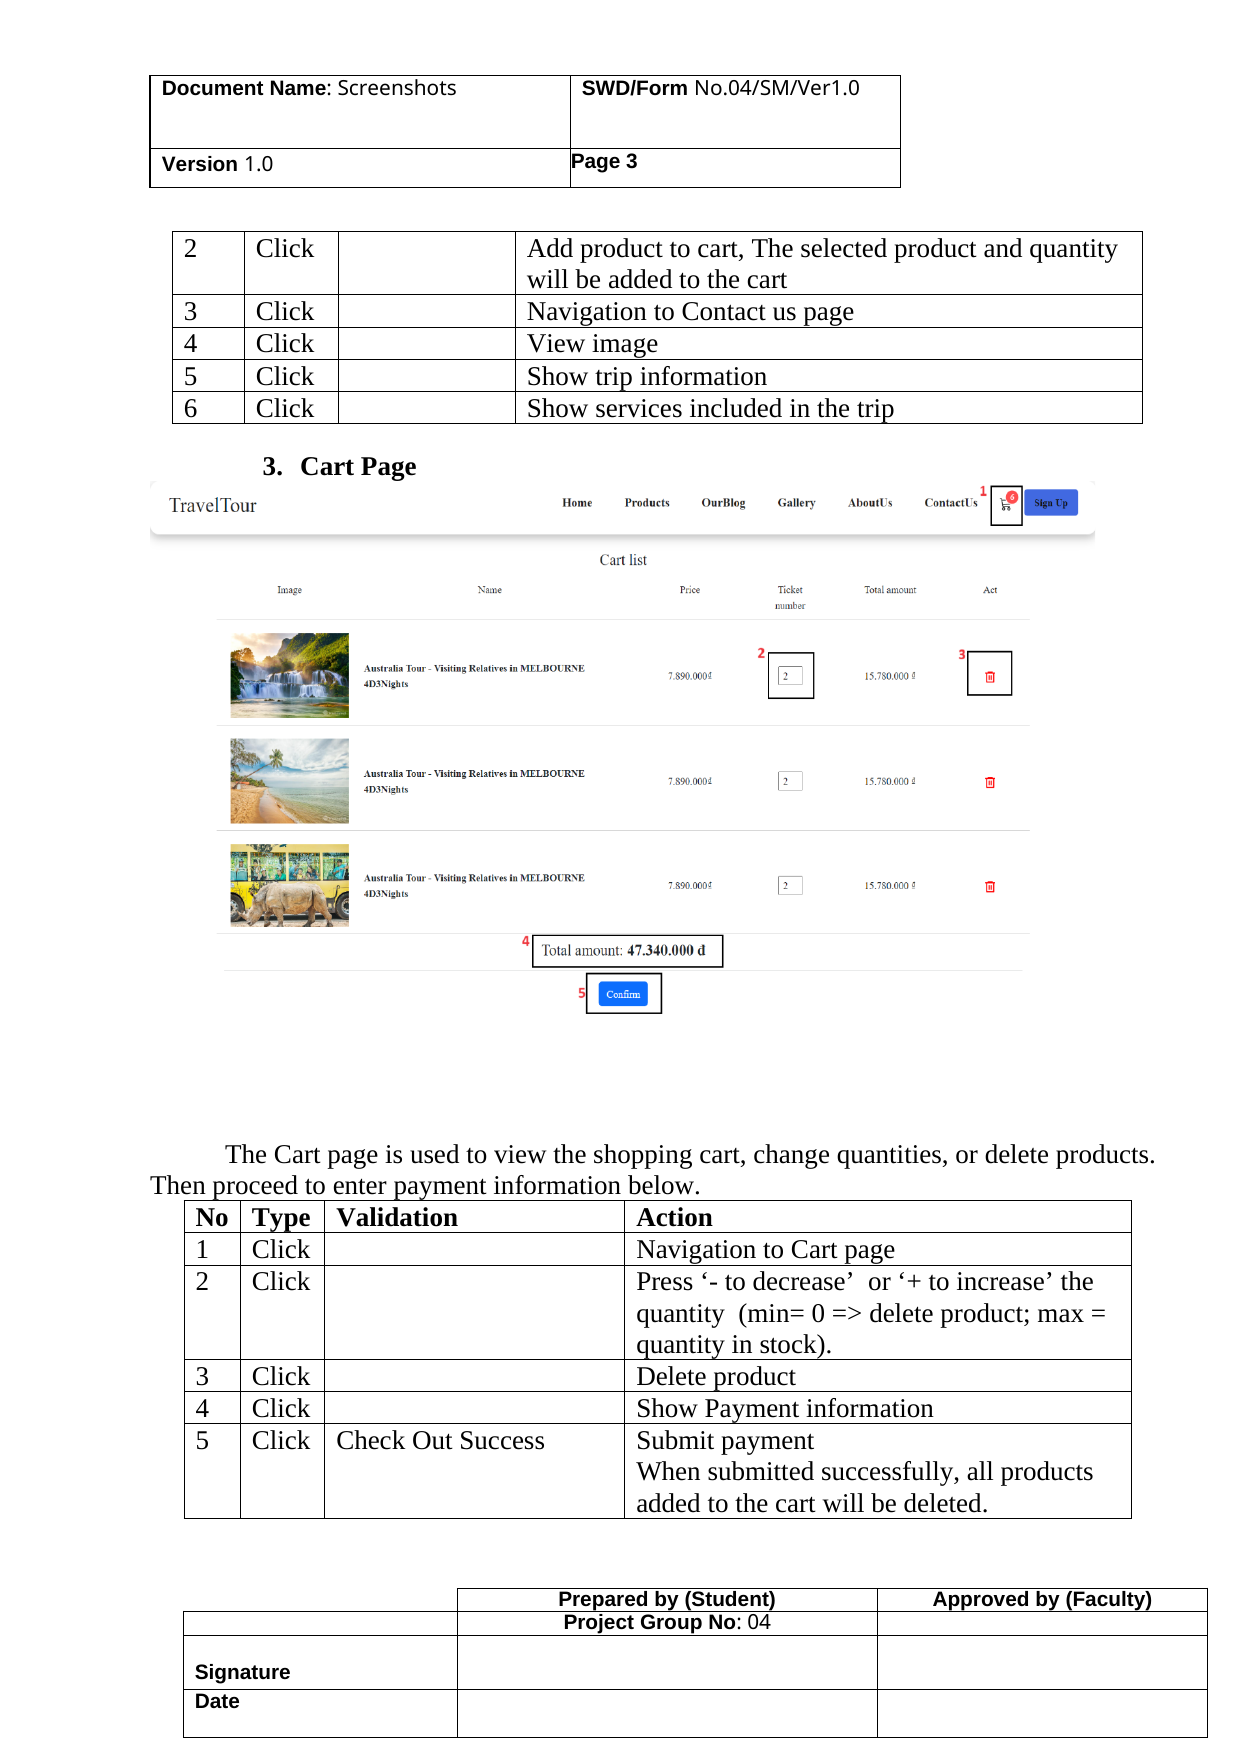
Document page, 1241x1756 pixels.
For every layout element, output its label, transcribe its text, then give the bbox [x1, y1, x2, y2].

table_header Action [625, 1201, 1131, 1232]
table_cell 2 [173, 232, 244, 294]
table_cell Click [241, 1266, 324, 1359]
table_cell 4 [173, 328, 244, 359]
table_cell Show Payment information [625, 1392, 1131, 1423]
table_cell Show services included in the trip [516, 392, 1142, 423]
table_cell Click [245, 232, 338, 294]
table_cell [325, 1392, 624, 1423]
table_cell 5 [173, 360, 244, 391]
table_cell Click [245, 295, 338, 327]
picture [150, 481, 1096, 1018]
table_header No [185, 1201, 240, 1232]
table_cell [325, 1233, 624, 1264]
table_cell Click [241, 1233, 324, 1264]
table_cell [339, 360, 515, 391]
table_cell Submit payment When submitted successfully, all products added to the cart will be deleted. [625, 1424, 1131, 1518]
table_cell 3 [173, 295, 244, 327]
table_cell Show trip information [516, 360, 1142, 391]
list Cart Page [262, 451, 1165, 482]
table_cell Click [245, 392, 338, 423]
table_header Type [241, 1201, 324, 1232]
table_cell [339, 392, 515, 423]
table_cell [339, 295, 515, 327]
table_cell Click [241, 1360, 324, 1391]
table_cell 4 [185, 1392, 240, 1423]
table_cell 1 [185, 1233, 240, 1264]
table_cell Navigation to Cart page [625, 1233, 1131, 1264]
table_cell [325, 1266, 624, 1359]
table_header Validation [325, 1201, 624, 1232]
table_cell Click [245, 328, 338, 359]
table_cell Check Out Success [325, 1424, 624, 1518]
table_cell Click [241, 1392, 324, 1423]
table_cell Click [241, 1424, 324, 1518]
table_cell 3 [185, 1360, 240, 1391]
text The Cart page is used to view the shopping cart, change quantities, or delete products. Then proceed to enter payment information below. [150, 1138, 1165, 1200]
table_cell [339, 232, 515, 294]
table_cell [516, 232, 1142, 294]
table_cell 6 [173, 392, 244, 423]
table_cell View image [516, 328, 1142, 359]
table_cell Press ‘- to decrease’ or ‘+ to increase’ the quantity (min= 0 => delete product; max = quantity in stock). [625, 1266, 1131, 1359]
table_cell [325, 1360, 624, 1391]
table_cell [339, 328, 515, 359]
table_cell Delete product [625, 1360, 1131, 1391]
table_cell 5 [185, 1424, 240, 1518]
table_cell Navigation to Contact us page [516, 295, 1142, 327]
table_cell Click [245, 360, 338, 391]
table_cell 2 [185, 1266, 240, 1359]
